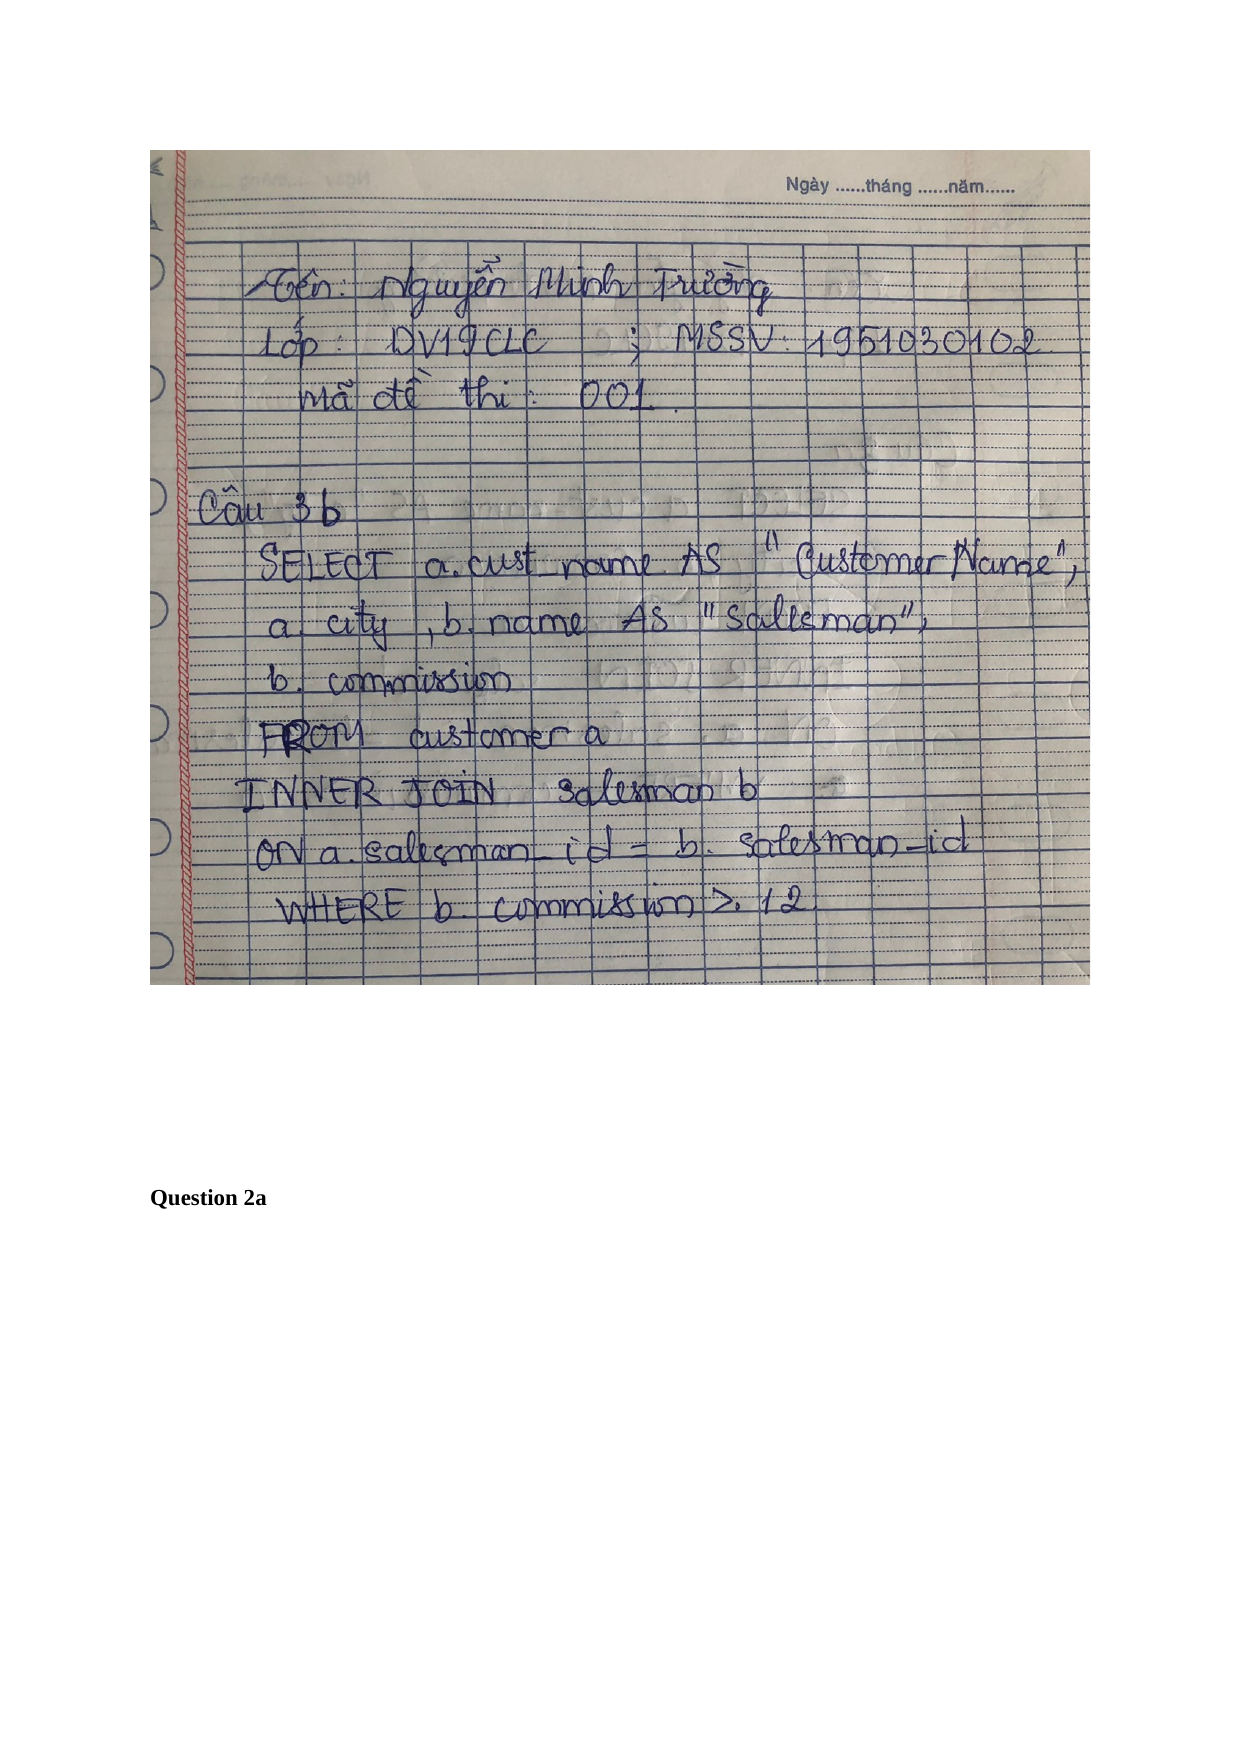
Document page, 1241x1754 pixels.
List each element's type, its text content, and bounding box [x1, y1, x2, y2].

picture [150, 150, 1091, 985]
text Question 2a [150, 1184, 1090, 1210]
